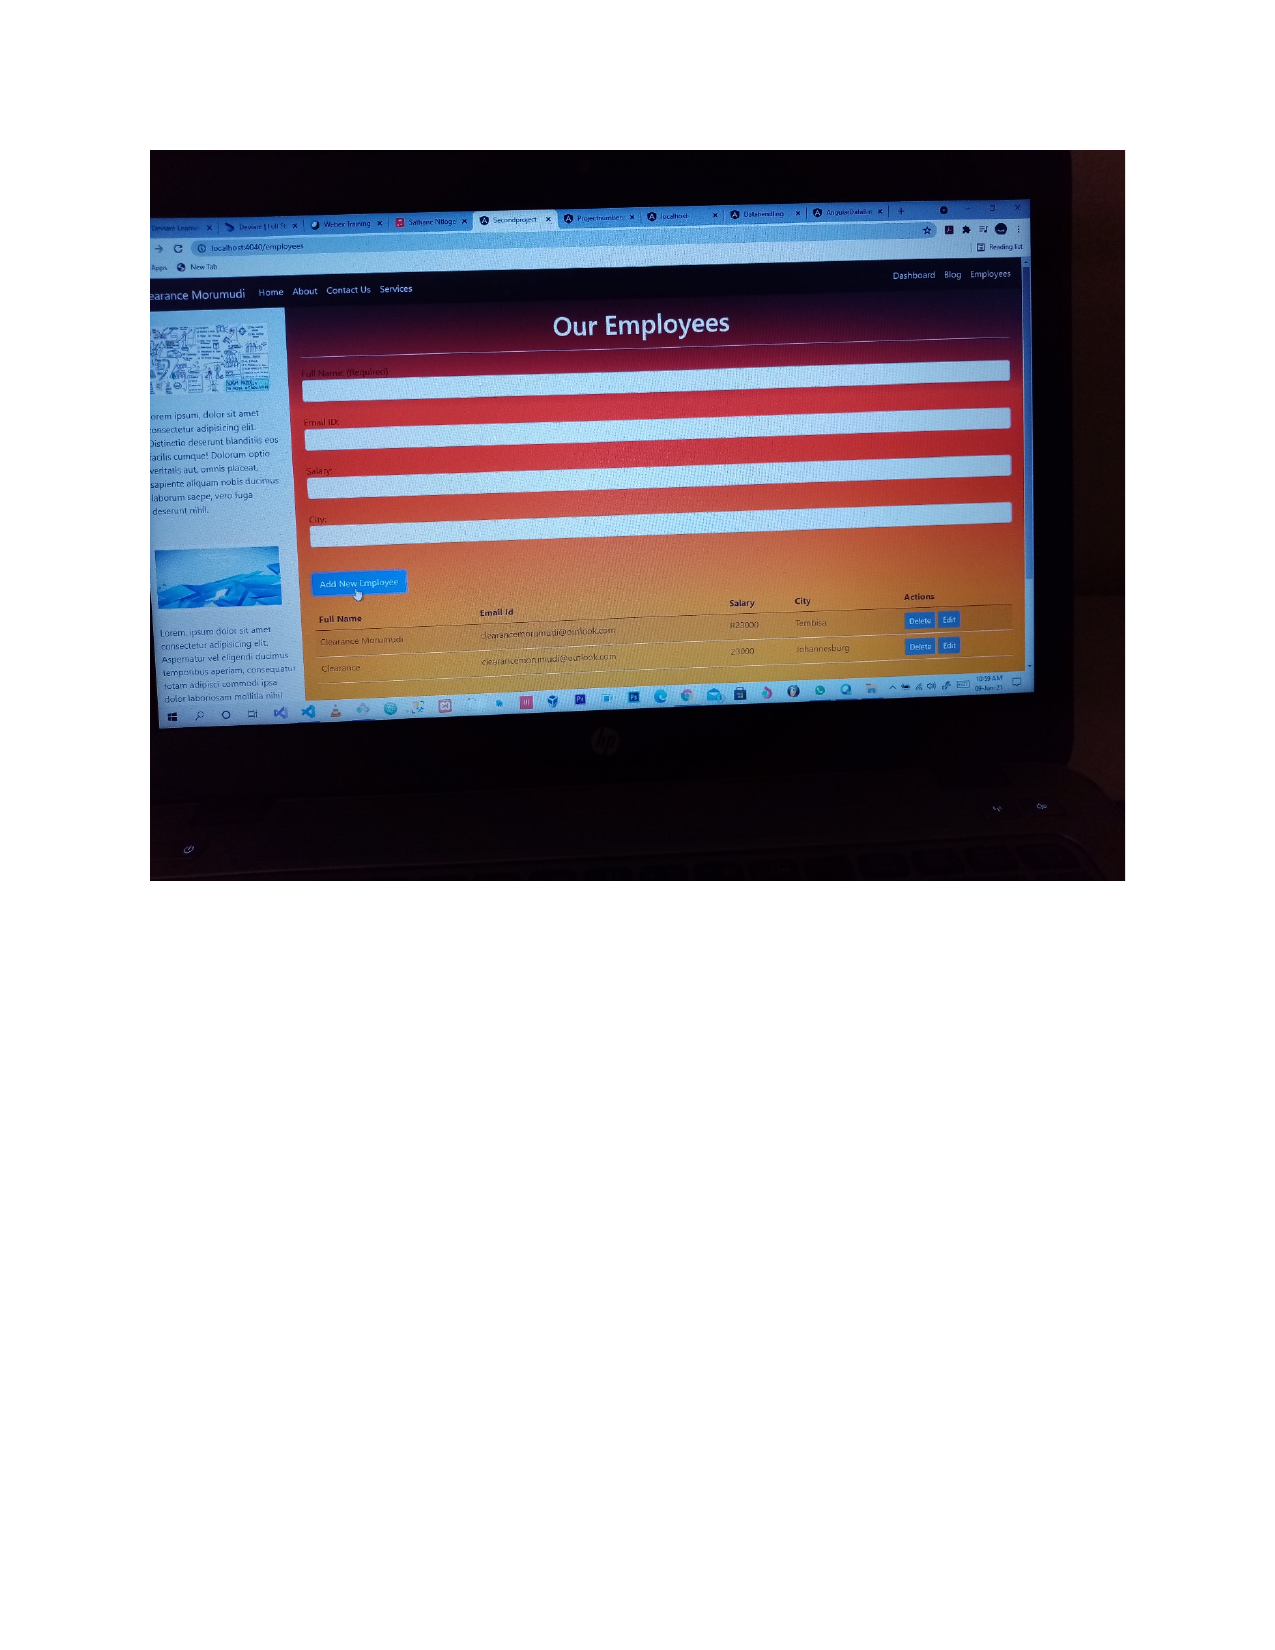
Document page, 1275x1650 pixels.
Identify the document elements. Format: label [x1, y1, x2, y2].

picture [150, 150, 1125, 881]
